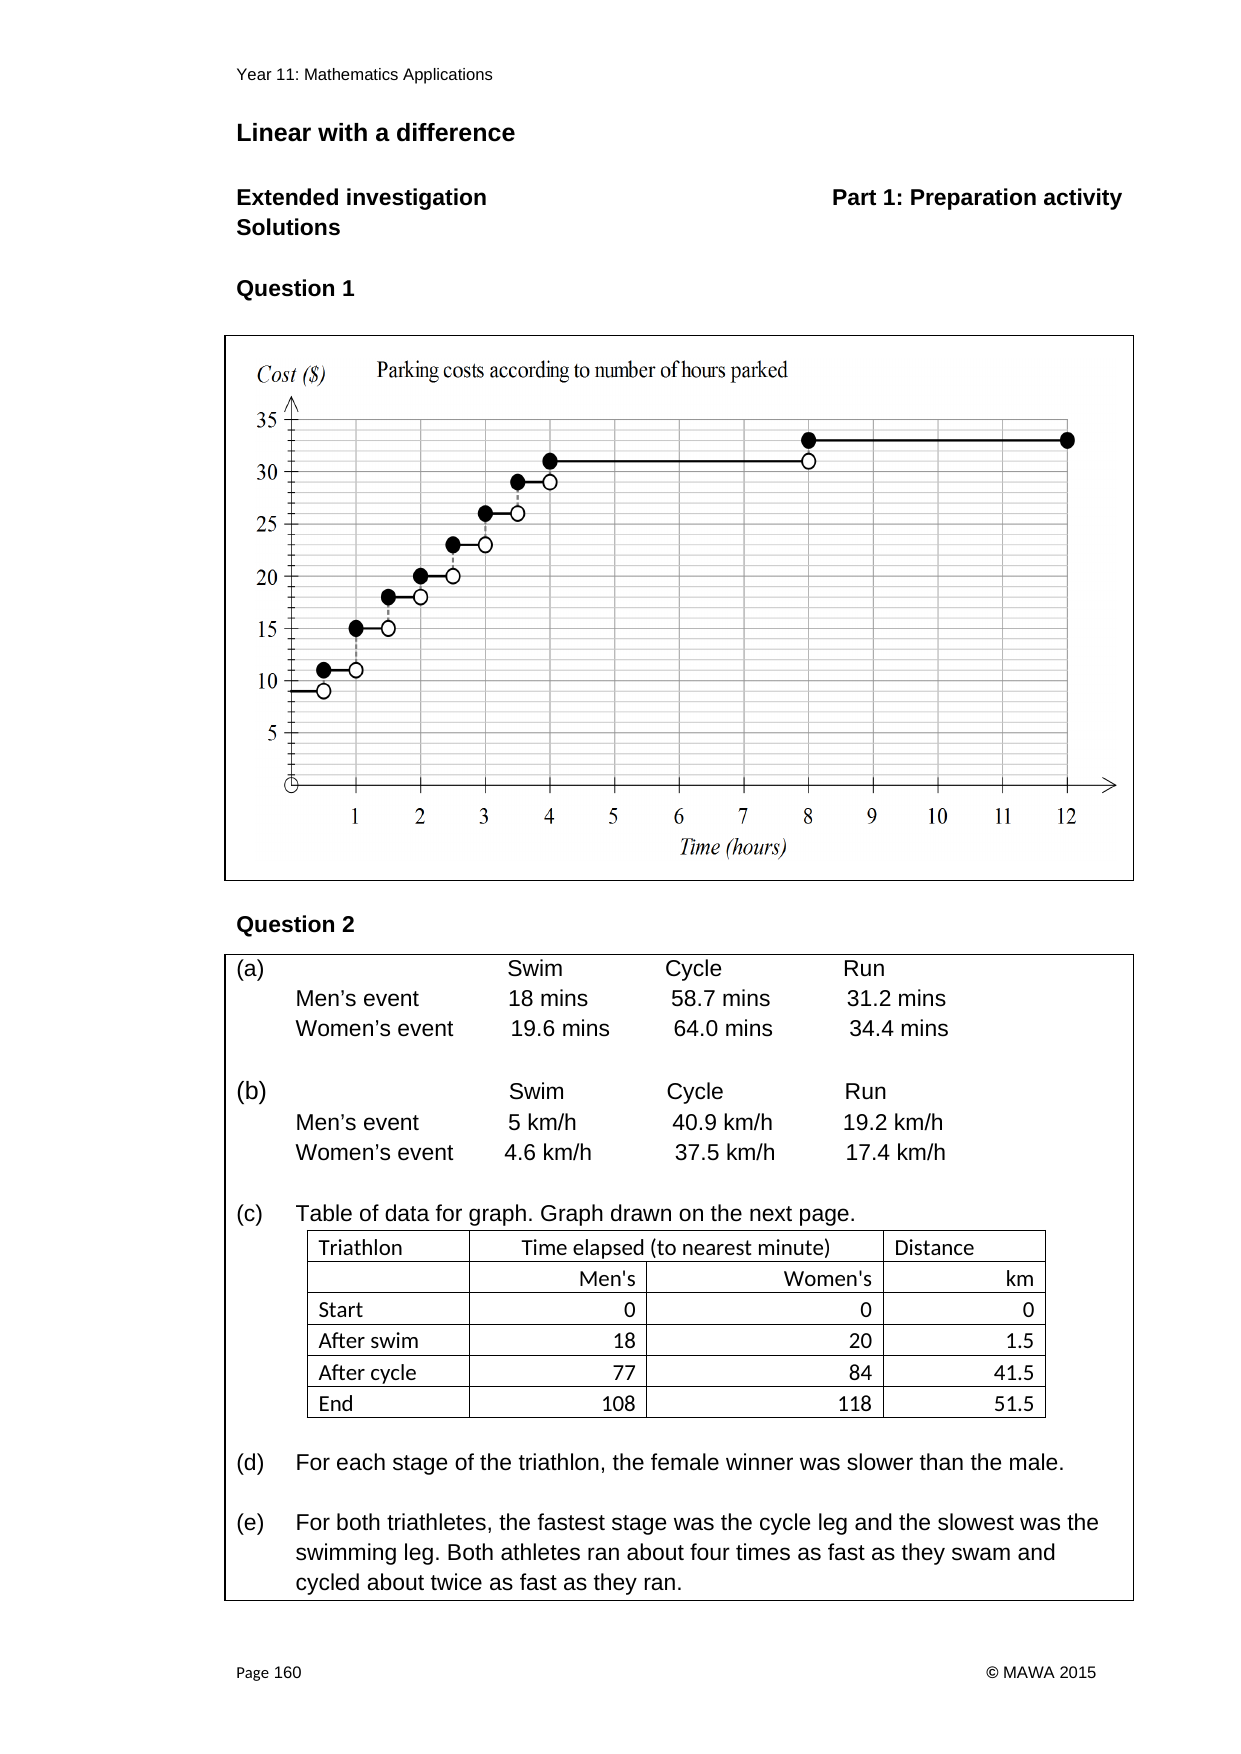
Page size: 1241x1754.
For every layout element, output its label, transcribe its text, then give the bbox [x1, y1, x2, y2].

picture [254, 358, 1118, 861]
text Linear with a difference [236, 118, 1122, 147]
text Question 1 [236, 275, 1122, 301]
text Extended investigation Part 1: Preparation activity [236, 184, 1122, 211]
text Solutions [236, 214, 1122, 241]
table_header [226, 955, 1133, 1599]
text Question 2 [236, 911, 1122, 938]
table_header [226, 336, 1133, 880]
